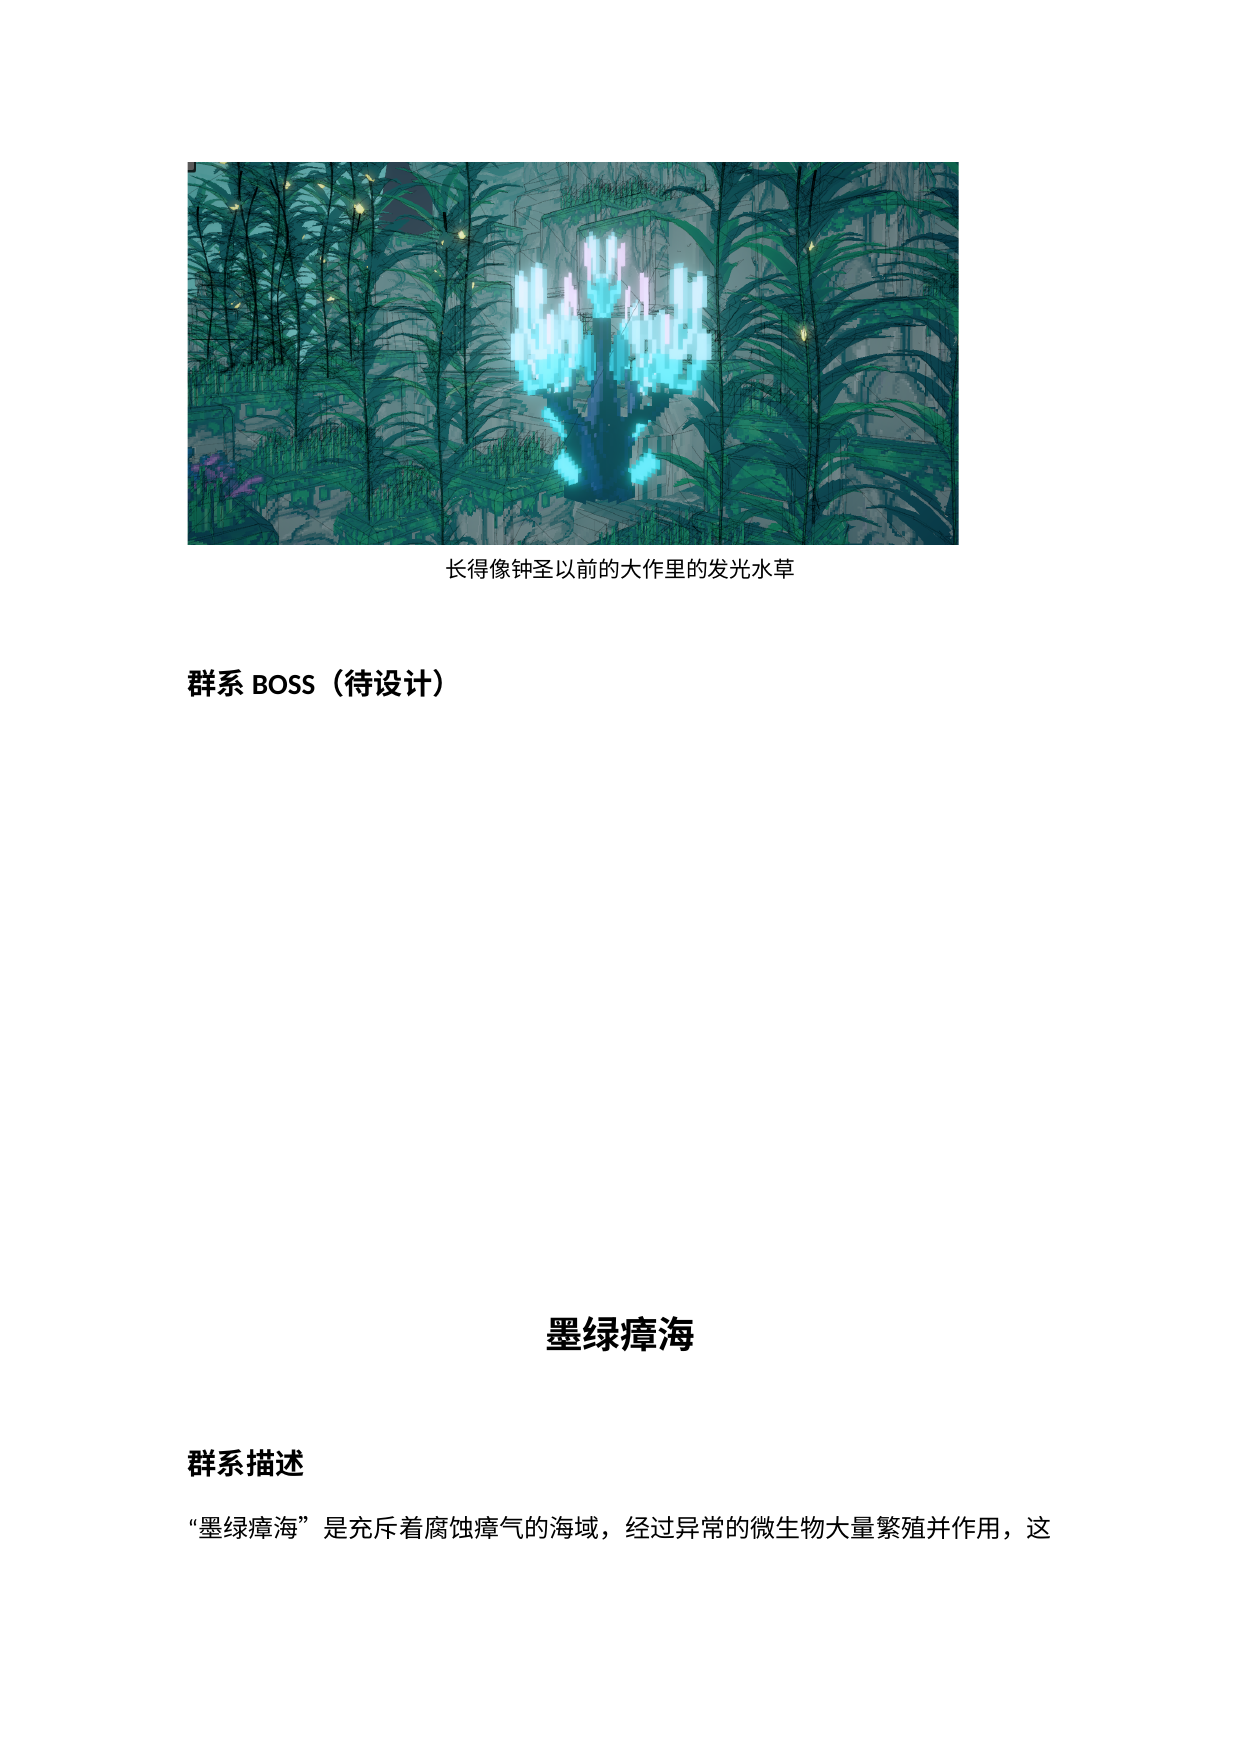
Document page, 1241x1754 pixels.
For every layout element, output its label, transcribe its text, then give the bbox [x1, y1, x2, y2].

text 群系描述 [187, 1429, 1053, 1494]
text 墨绿瘴海 [187, 1299, 1053, 1364]
text 群系BOSS（待设计） [187, 649, 1053, 714]
text 长得像钟圣以前的大作里的发光水草 [187, 552, 1053, 584]
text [187, 1494, 1053, 1559]
picture [187, 162, 959, 545]
